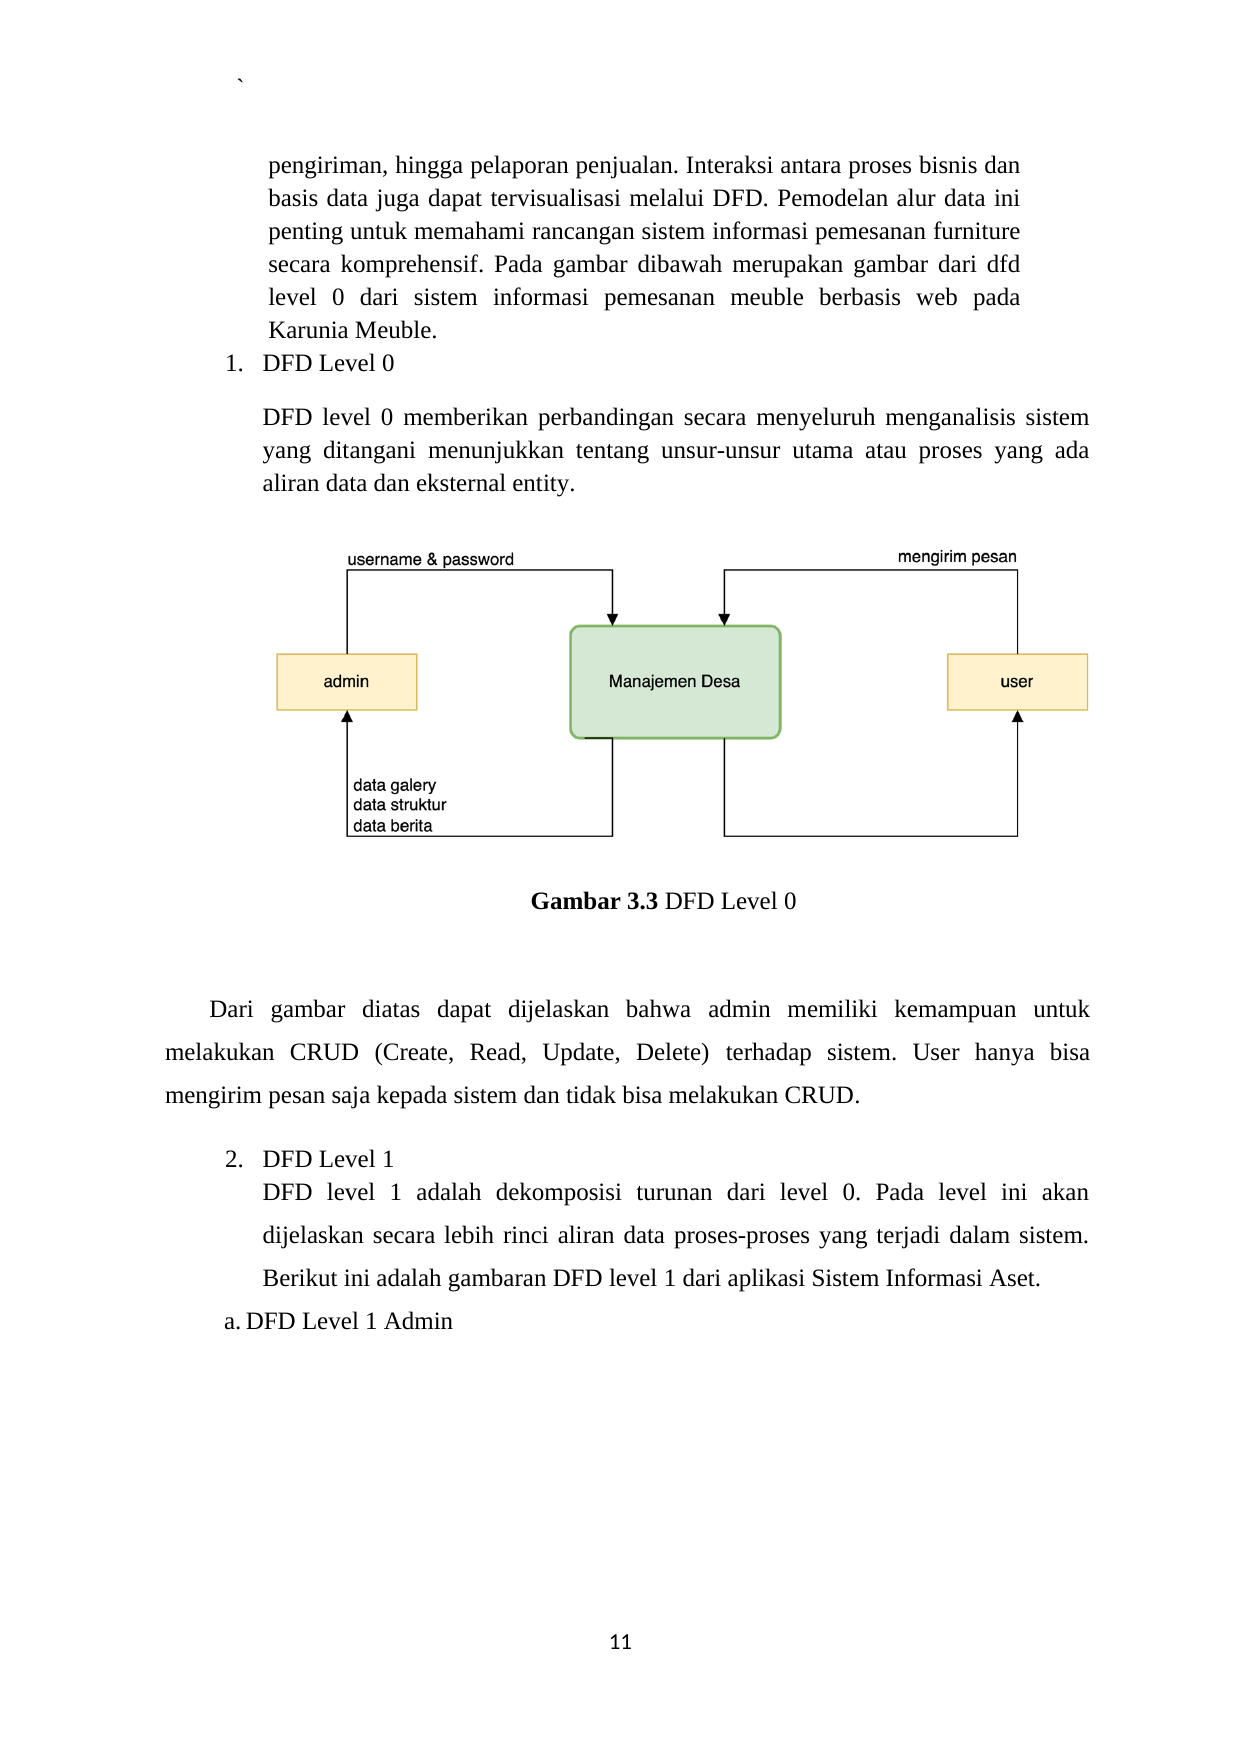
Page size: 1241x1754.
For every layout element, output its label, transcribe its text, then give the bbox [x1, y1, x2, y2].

text Dari gambar diatas dapat dijelaskan bahwa admin memiliki kemampuan untuk melakukan CRUD (Create, Read, Update, Delete) terhadap sistem. User hanya bisa mengirim pesan saja kepada sistem dan tidak bisa melakukan CRUD. [165, 994, 1090, 1109]
list DFD Level 1 Admin [224, 1306, 1021, 1335]
picture [262, 521, 1102, 862]
text DFD level 0 memberikan perbandingan secara menyeluruh menganalisis sistem yang ditangani menunjukkan tentang unsur-unsur utama atau proses yang ada aliran data dan eksternal entity. [262, 402, 1090, 497]
list Gambar 3.3 DFD Level 0 [306, 886, 1021, 915]
list DFD level 1 adalah dekomposisi turunan dari level 0. Pada level ini akan dijelaskan secara lebih rinci aliran data proses-proses yang terjadi dalam sistem. Berikut ini adalah gambaran DFD level 1 dari aplikasi Sistem Informasi Aset. [262, 1177, 1090, 1292]
list DFD Level 1 [225, 1144, 1021, 1173]
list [268, 150, 1021, 344]
list DFD Level 0 [225, 348, 1021, 377]
